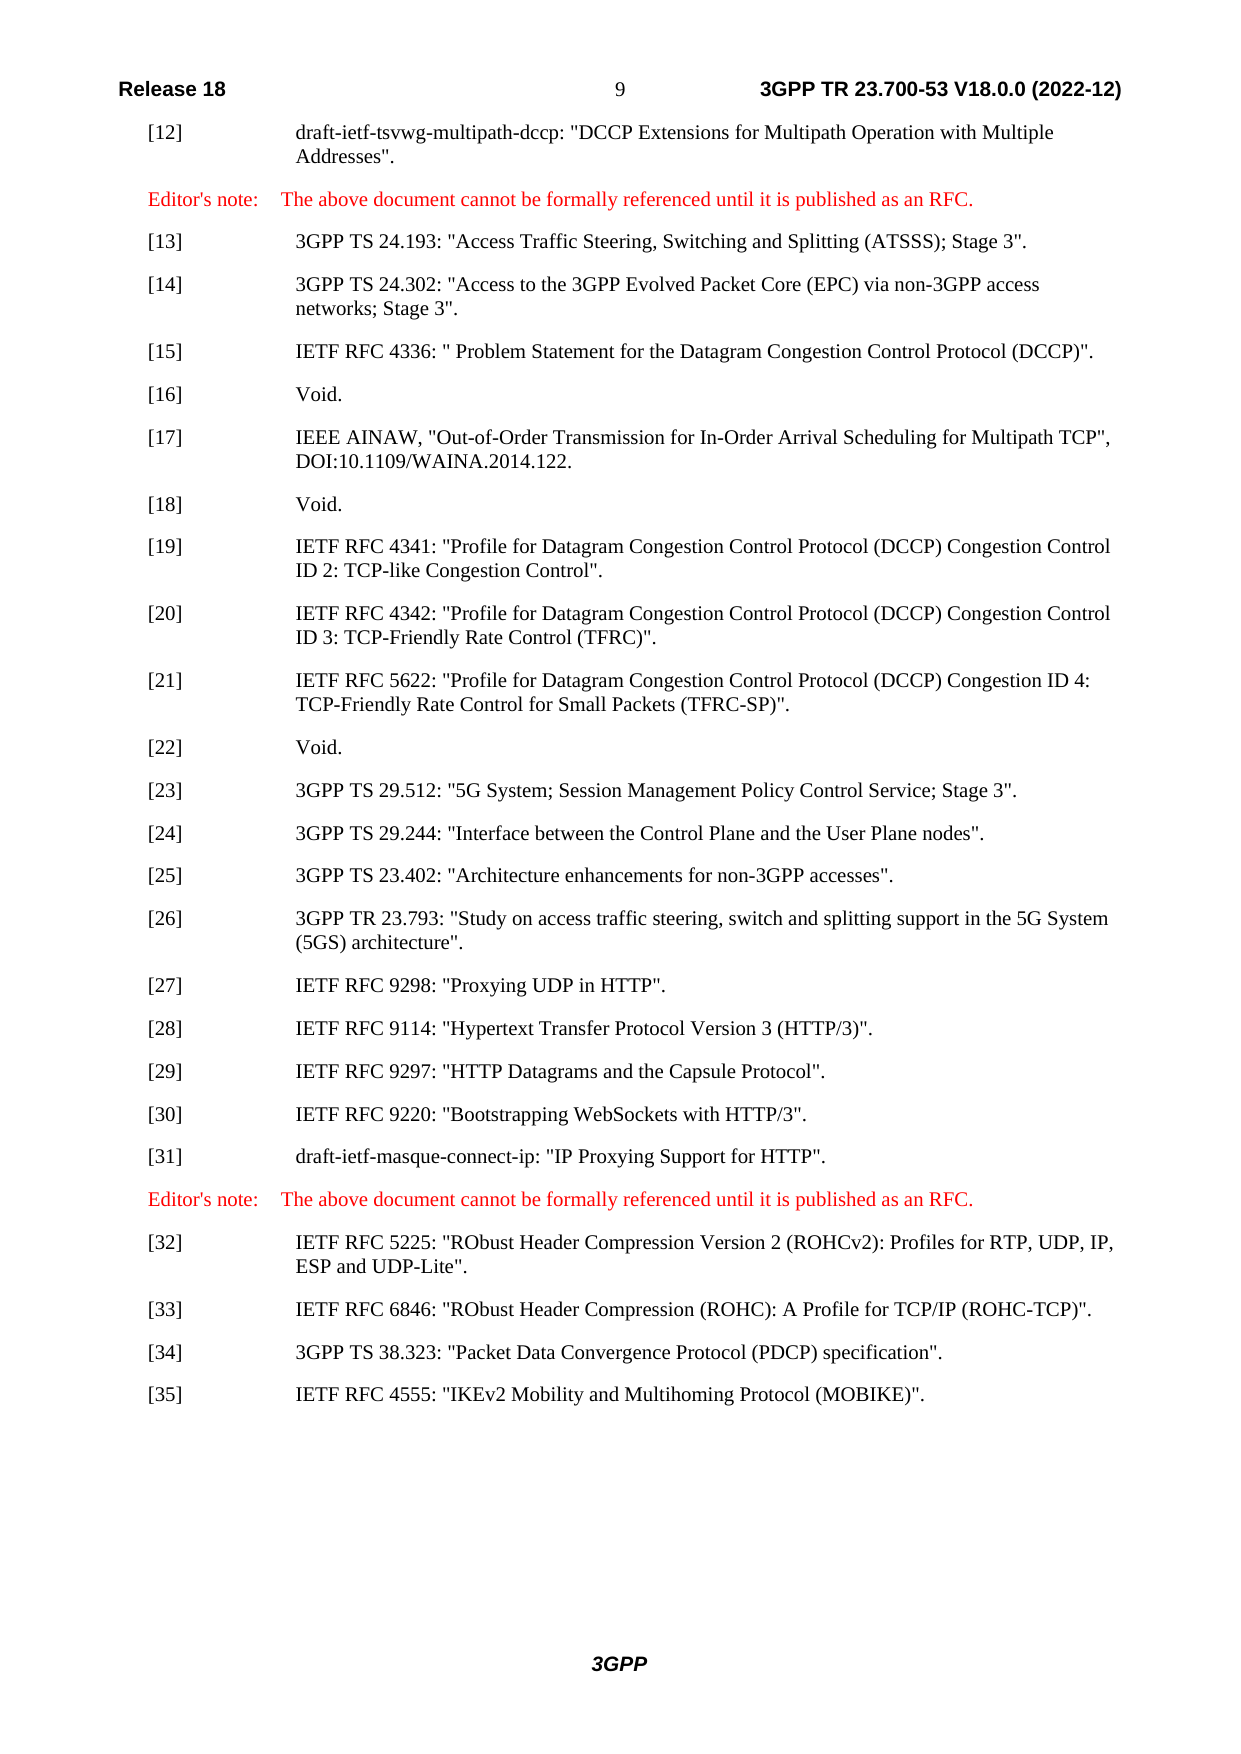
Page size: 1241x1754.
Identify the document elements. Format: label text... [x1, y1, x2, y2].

text Editor's note: The above document cannot be formally referenced until it is published as an RFC. [148, 1187, 1122, 1211]
text [25] 3GPP TS 23.402: "Architecture enhancements for non-3GPP accesses". [148, 863, 1122, 887]
text [30] IETF RFC 9220: "Bootstrapping WebSockets with HTTP/3". [148, 1101, 1122, 1126]
text [23] 3GPP TS 29.512: "5G System; Session Management Policy Control Service; Stage 3". [148, 778, 1122, 802]
text [32] IETF RFC 5225: "RObust Header Compression Version 2 (ROHCv2): Profiles for RTP, UDP, IP, ESP and UDP-Lite". [148, 1230, 1122, 1278]
text [13] 3GPP TS 24.193: "Access Traffic Steering, Switching and Splitting (ATSSS); Stage 3". [148, 229, 1122, 253]
text [26] 3GPP TR 23.793: "Study on access traffic steering, switch and splitting support in the 5G System (5GS) architecture". [148, 906, 1122, 954]
text [35] IETF RFC 4555: "IKEv2 Mobility and Multihoming Protocol (MOBIKE)". [148, 1382, 1122, 1406]
text [16] Void. [148, 382, 1122, 406]
text [34] 3GPP TS 38.323: "Packet Data Convergence Protocol (PDCP) specification". [148, 1339, 1122, 1364]
text [33] IETF RFC 6846: "RObust Header Compression (ROHC): A Profile for TCP/IP (ROHC-TCP)". [148, 1297, 1122, 1321]
text [27] IETF RFC 9298: "Proxying UDP in HTTP". [148, 973, 1122, 997]
text [19] IETF RFC 4341: "Profile for Datagram Congestion Control Protocol (DCCP) Congestion Control ID 2: TCP-like Congestion Control". [148, 534, 1122, 582]
text [12] draft-ietf-tsvwg-multipath-dccp: "DCCP Extensions for Multipath Operation with Multiple Addresses". [148, 119, 1122, 168]
text [22] Void. [148, 735, 1122, 759]
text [148, 186, 1122, 211]
text [14] 3GPP TS 24.302: "Access to the 3GPP Evolved Packet Core (EPC) via non-3GPP access networks; Stage 3". [148, 272, 1122, 320]
text [29] IETF RFC 9297: "HTTP Datagrams and the Capsule Protocol". [148, 1059, 1122, 1083]
text [21] IETF RFC 5622: "Profile for Datagram Congestion Control Protocol (DCCP) Congestion ID 4: TCP-Friendly Rate Control for Small Packets (TFRC-SP)". [148, 668, 1122, 716]
text [24] 3GPP TS 29.244: "Interface between the Control Plane and the User Plane nodes". [148, 821, 1122, 844]
text [17] IEEE AINAW, "Out-of-Order Transmission for In-Order Arrival Scheduling for Multipath TCP", DOI:10.1109/WAINA.2014.122. [148, 424, 1122, 473]
text [15] IETF RFC 4336: " Problem Statement for the Datagram Congestion Control Protocol (DCCP)". [148, 339, 1122, 363]
text [18] Void. [148, 491, 1122, 516]
text [28] IETF RFC 9114: "Hypertext Transfer Protocol Version 3 (HTTP/3)". [148, 1016, 1122, 1040]
text [31] draft-ietf-masque-connect-ip: "IP Proxying Support for HTTP". [148, 1144, 1122, 1168]
text [20] IETF RFC 4342: "Profile for Datagram Congestion Control Protocol (DCCP) Congestion Control ID 3: TCP-Friendly Rate Control (TFRC)". [148, 601, 1122, 649]
